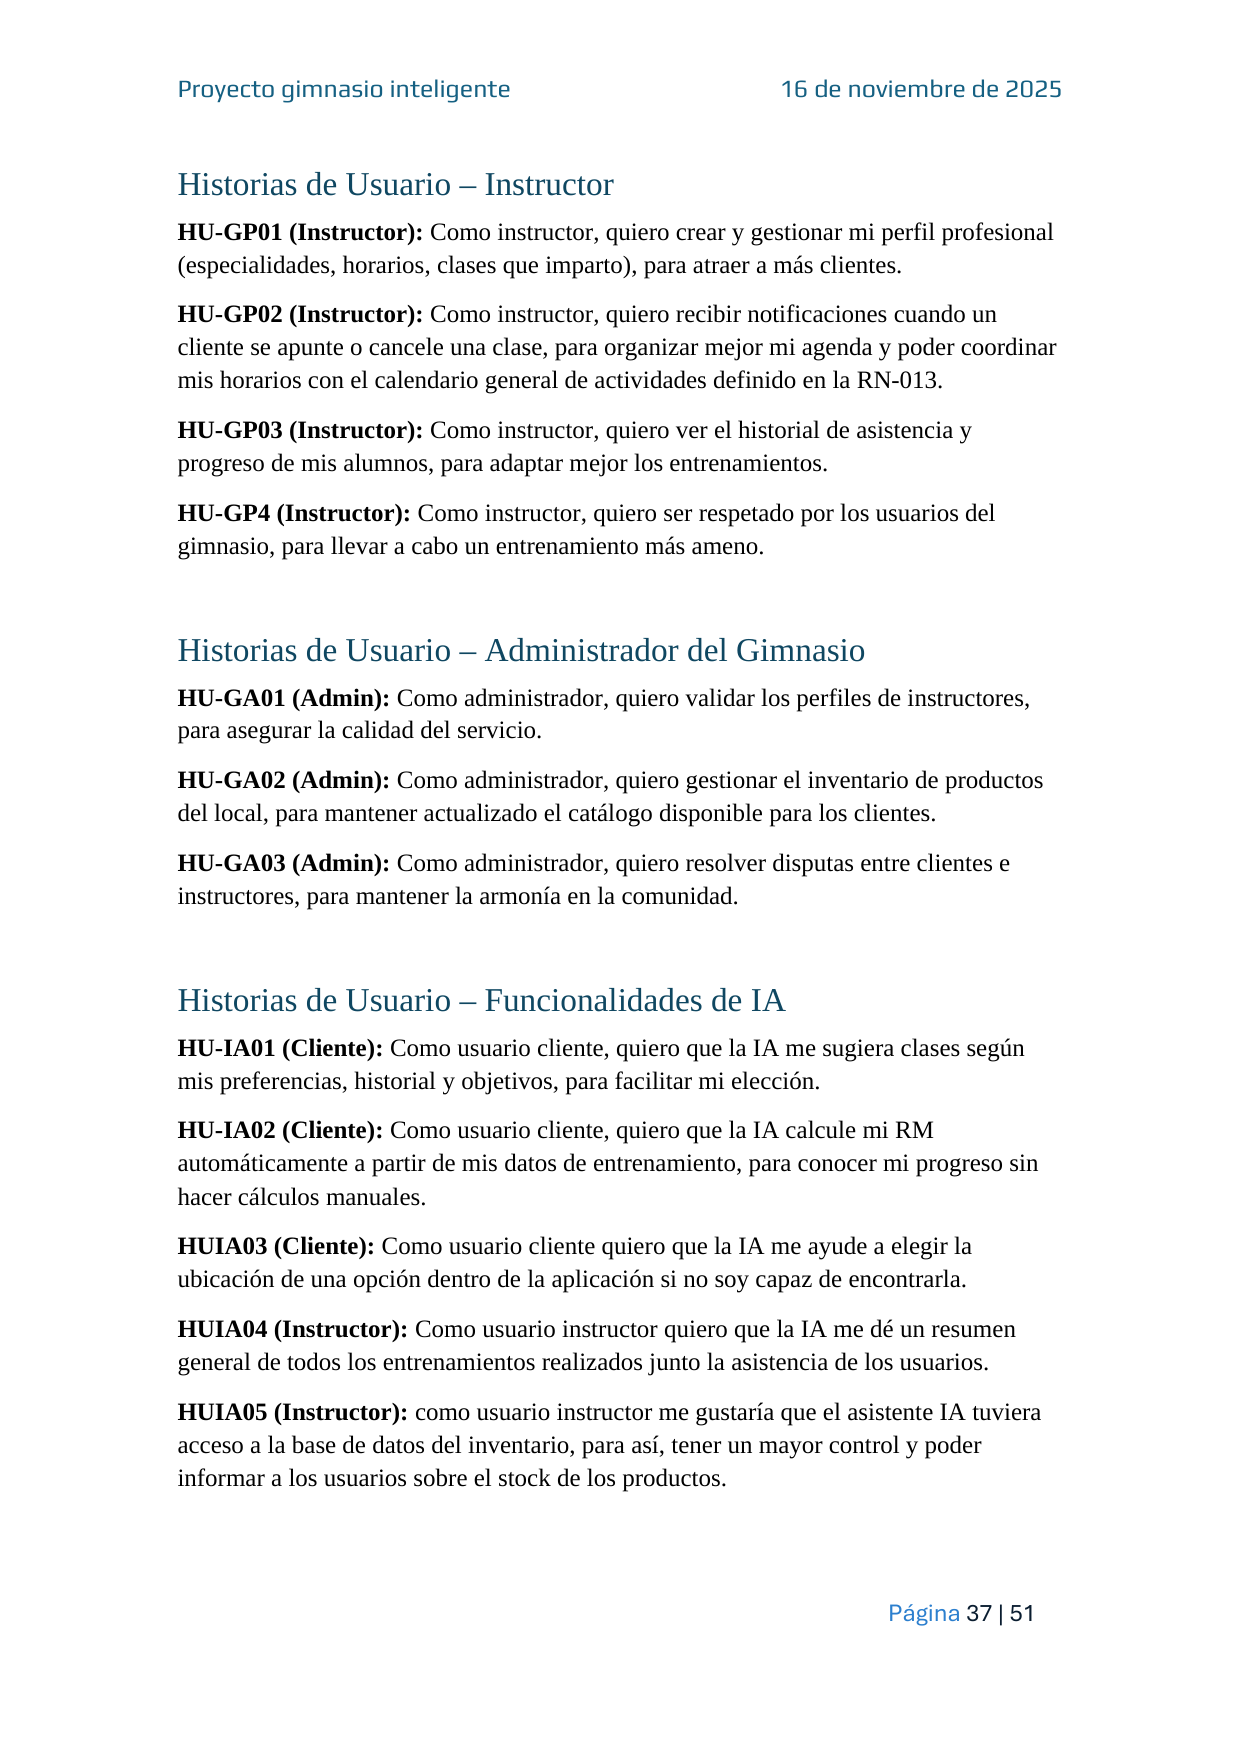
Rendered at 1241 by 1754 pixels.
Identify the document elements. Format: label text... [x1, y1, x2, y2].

text HU-IA01 (Cliente): Como usuario cliente, quiero que la IA me sugiera clases según mis preferencias, historial y objetivos, para facilitar mi elección. [177, 1033, 1063, 1094]
text HU-GP01 (Instructor): Como instructor, quiero crear y gestionar mi perfil profesional (especialidades, horarios, clases que imparto), para atraer a más clientes. [177, 217, 1063, 278]
text HU-GA01 (Admin): Como administrador, quiero validar los perfiles de instructores, para asegurar la calidad del servicio. [177, 683, 1063, 744]
text HU-GA02 (Admin): Como administrador, quiero gestionar el inventario de productos del local, para mantener actualizado el catálogo disponible para los clientes. [177, 765, 1063, 827]
text HU-GP02 (Instructor): Como instructor, quiero recibir notificaciones cuando un cliente se apunte o cancele una clase, para organizar mejor mi agenda y poder coordinar mis horarios con el calendario general de actividades definido en la RN-013. [177, 299, 1063, 394]
text HU-IA02 (Cliente): Como usuario cliente, quiero que la IA calcule mi RM automáticamente a partir de mis datos de entrenamiento, para conocer mi progreso sin hacer cálculos manuales. [177, 1116, 1063, 1210]
text HU-GA03 (Admin): Como administrador, quiero resolver disputas entre clientes e instructores, para mantener la armonía en la comunidad. [177, 848, 1063, 910]
text HU-GP4 (Instructor): Como instructor, quiero ser respetado por los usuarios del gimnasio, para llevar a cabo un entrenamiento más ameno. [177, 498, 1063, 559]
text HU-GP03 (Instructor): Como instructor, quiero ver el historial de asistencia y progreso de mis alumnos, para adaptar mejor los entrenamientos. [177, 415, 1063, 477]
subtitle Historias de Usuario – Instructor [177, 164, 1063, 203]
text HUIA03 (Cliente): Como usuario cliente quiero que la IA me ayude a elegir la ubicación de una opción dentro de la aplicación si no soy capaz de encontrarla. [177, 1231, 1063, 1293]
subtitle Historias de Usuario – Administrador del Gimnasio [177, 630, 1063, 668]
text HUIA05 (Instructor): como usuario instructor me gustaría que el asistente IA tuviera acceso a la base de datos del inventario, para así, tener un mayor control y poder informar a los usuarios sobre el stock de los productos. [177, 1397, 1063, 1491]
text HUIA04 (Instructor): Como usuario instructor quiero que la IA me dé un resumen general de todos los entrenamientos realizados junto la asistencia de los usuarios. [177, 1314, 1063, 1376]
subtitle Historias de Usuario – Funcionalidades de IA [177, 980, 1063, 1019]
